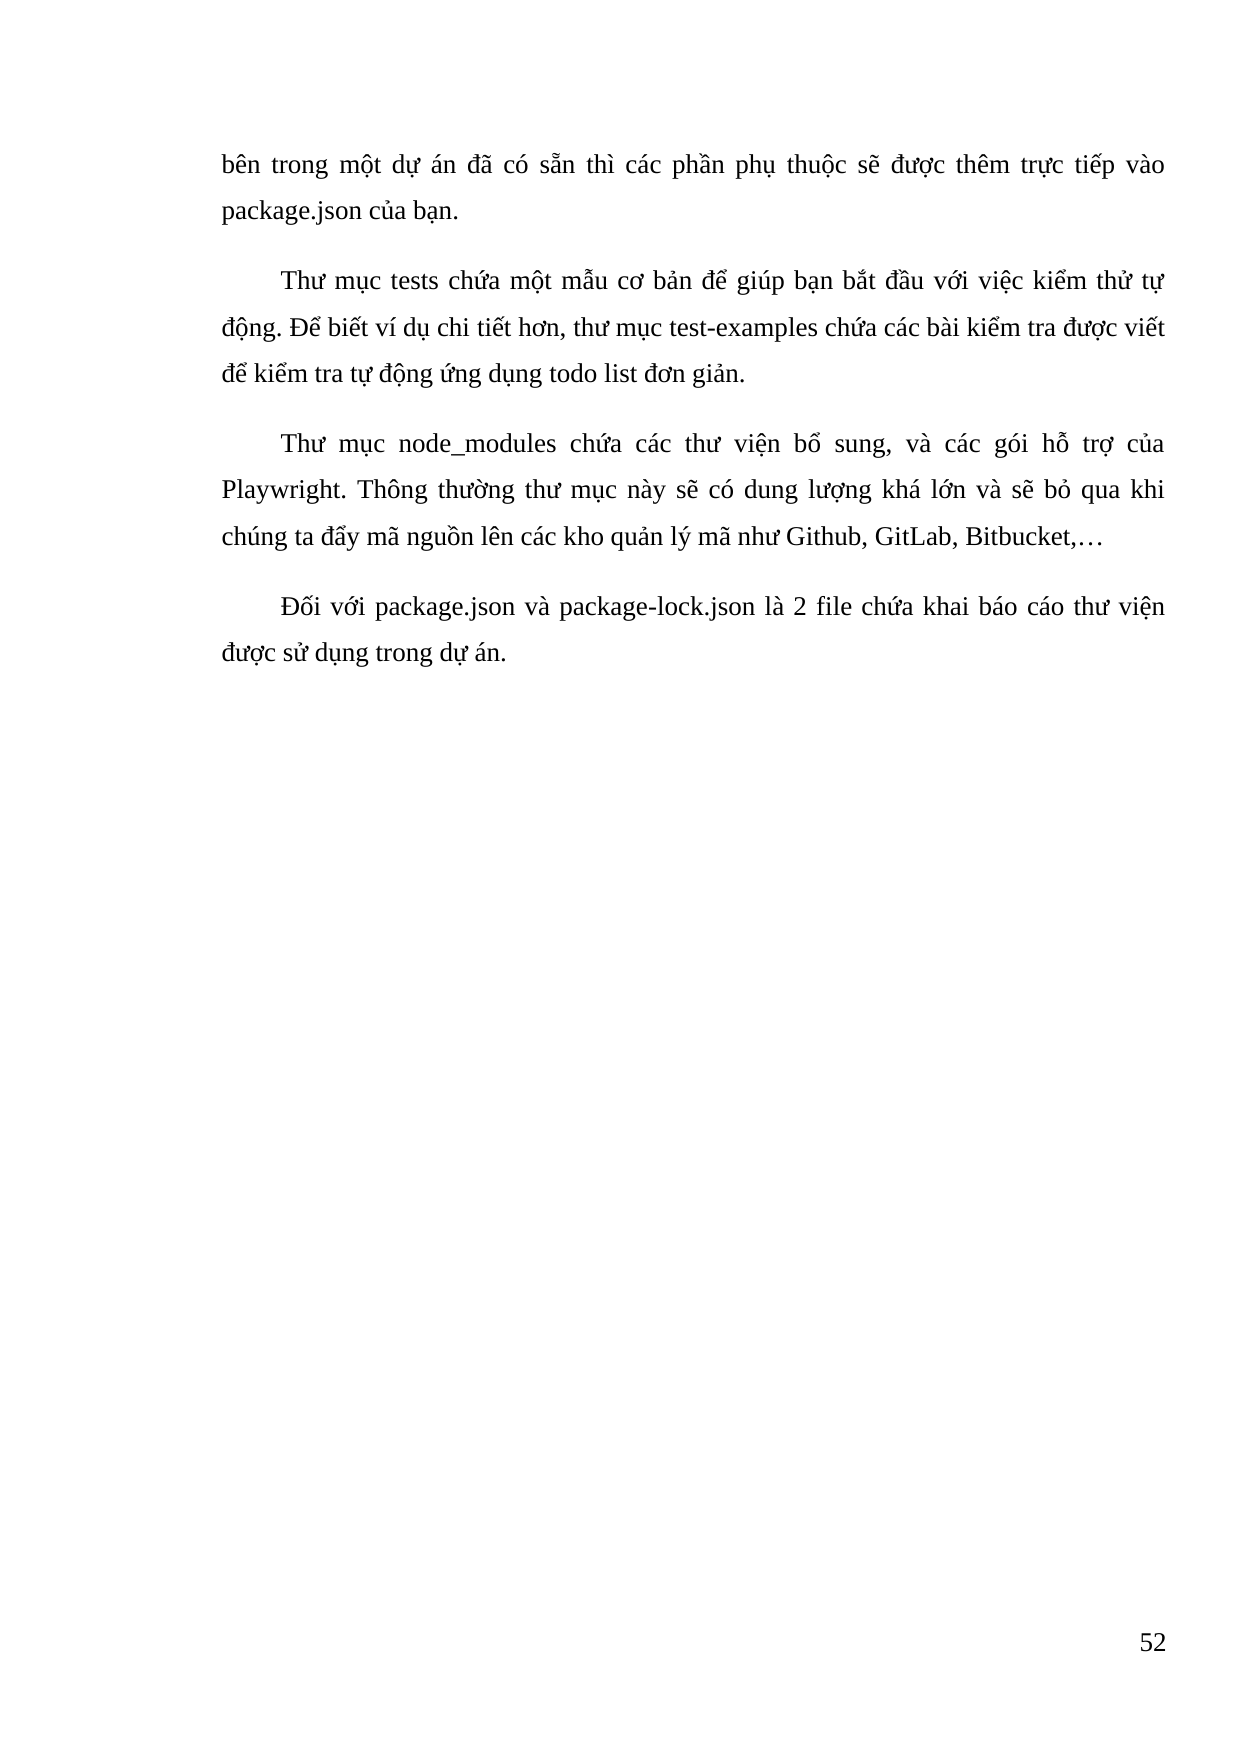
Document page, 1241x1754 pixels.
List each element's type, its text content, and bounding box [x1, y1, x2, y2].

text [221, 148, 1166, 226]
text Thư mục tests chứa một mẫu cơ bản để giúp bạn bắt đầu với việc kiểm thử tự động. Để biết ví dụ chi tiết hơn, thư mục test-examples chứa các bài kiểm tra được viết để kiểm tra tự động ứng dụng todo list đơn giản. [221, 264, 1166, 388]
text Đối với package.json và package-lock.json là 2 file chứa khai báo cáo thư viện được sử dụng trong dự án. [221, 590, 1166, 668]
text Thư mục node_modules chứa các thư viện bổ sung, và các gói hỗ trợ của Playwright. Thông thường thư mục này sẽ có dung lượng khá lớn và sẽ bỏ qua khi chúng ta đẩy mã nguồn lên các kho quản lý mã như Github, GitLab, Bitbucket,… [221, 427, 1166, 551]
